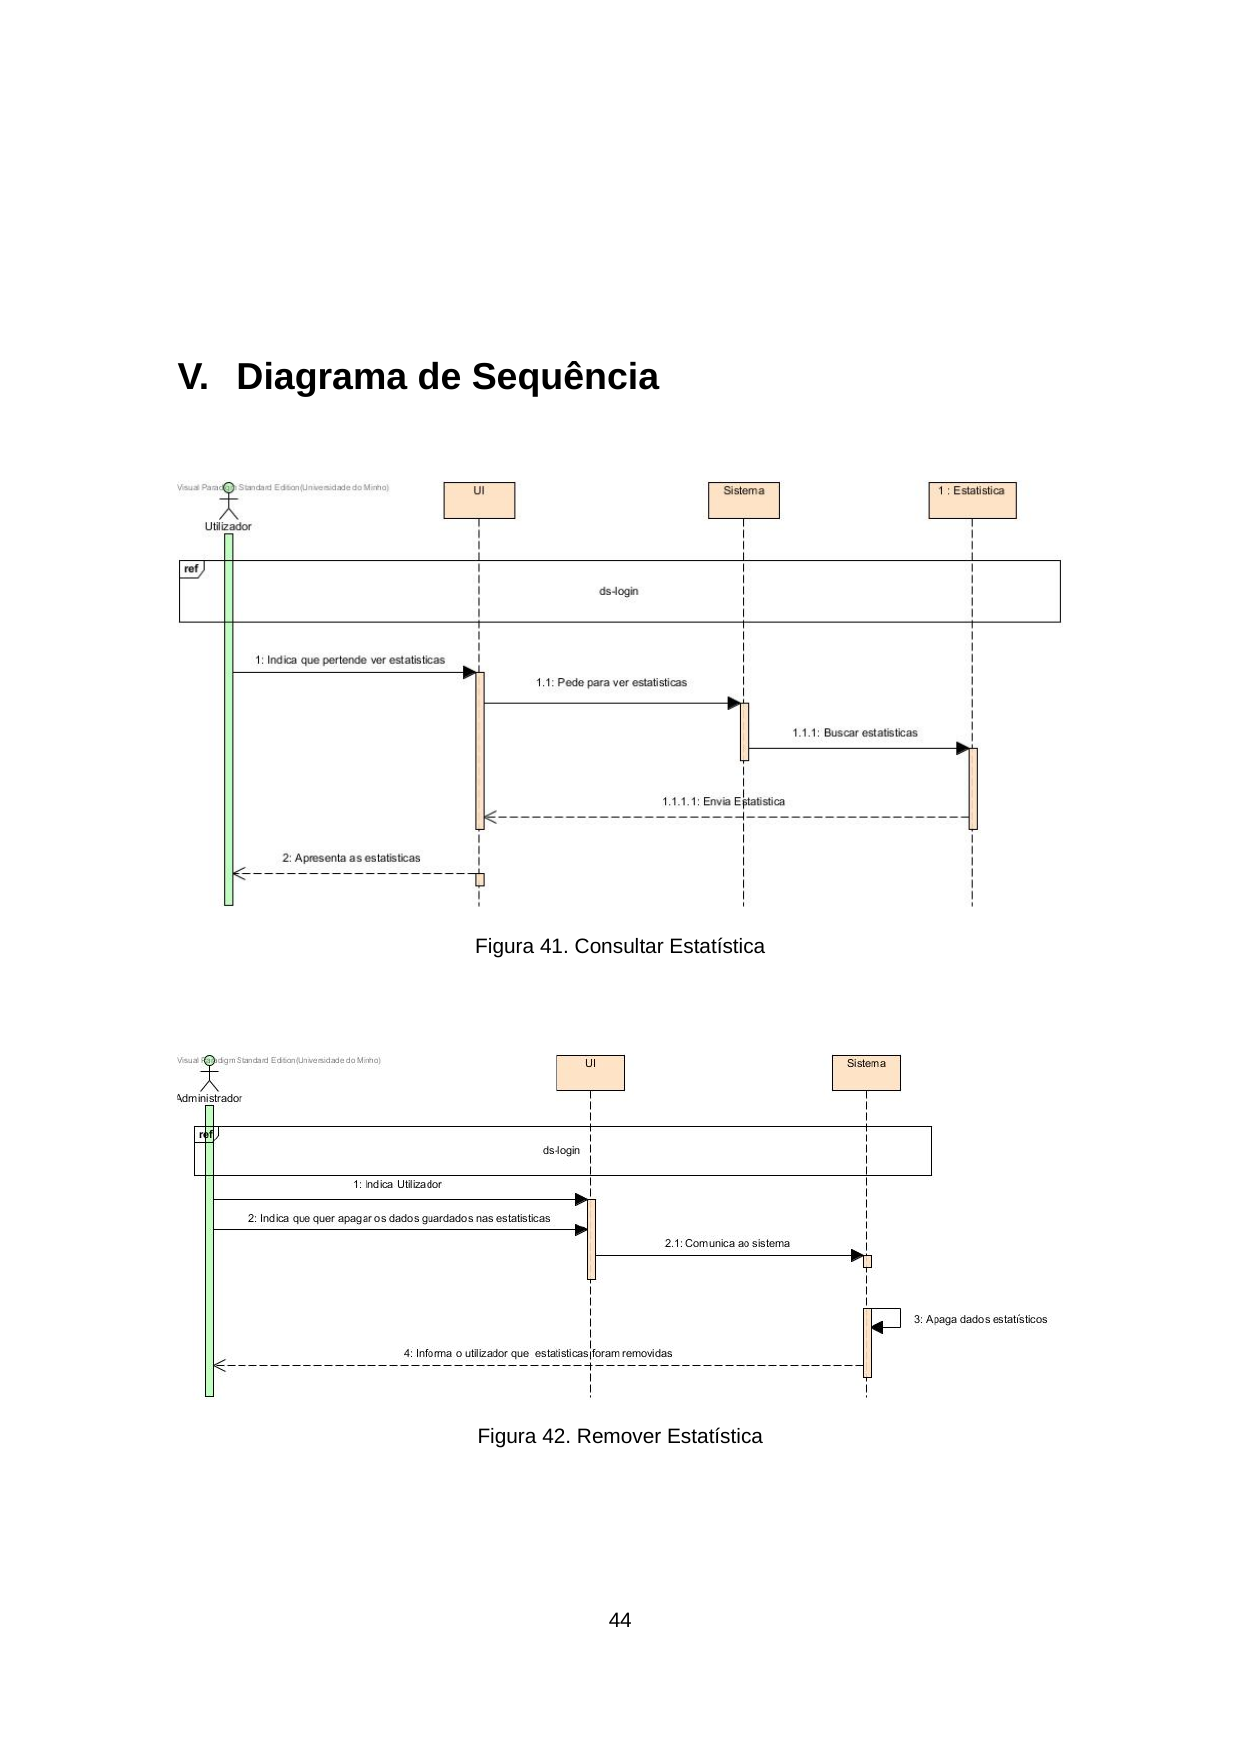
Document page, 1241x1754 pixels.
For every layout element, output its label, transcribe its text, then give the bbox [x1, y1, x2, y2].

text Diagrama de Sequência [177, 354, 1063, 398]
picture [177, 480, 1064, 910]
picture [177, 1053, 1062, 1400]
